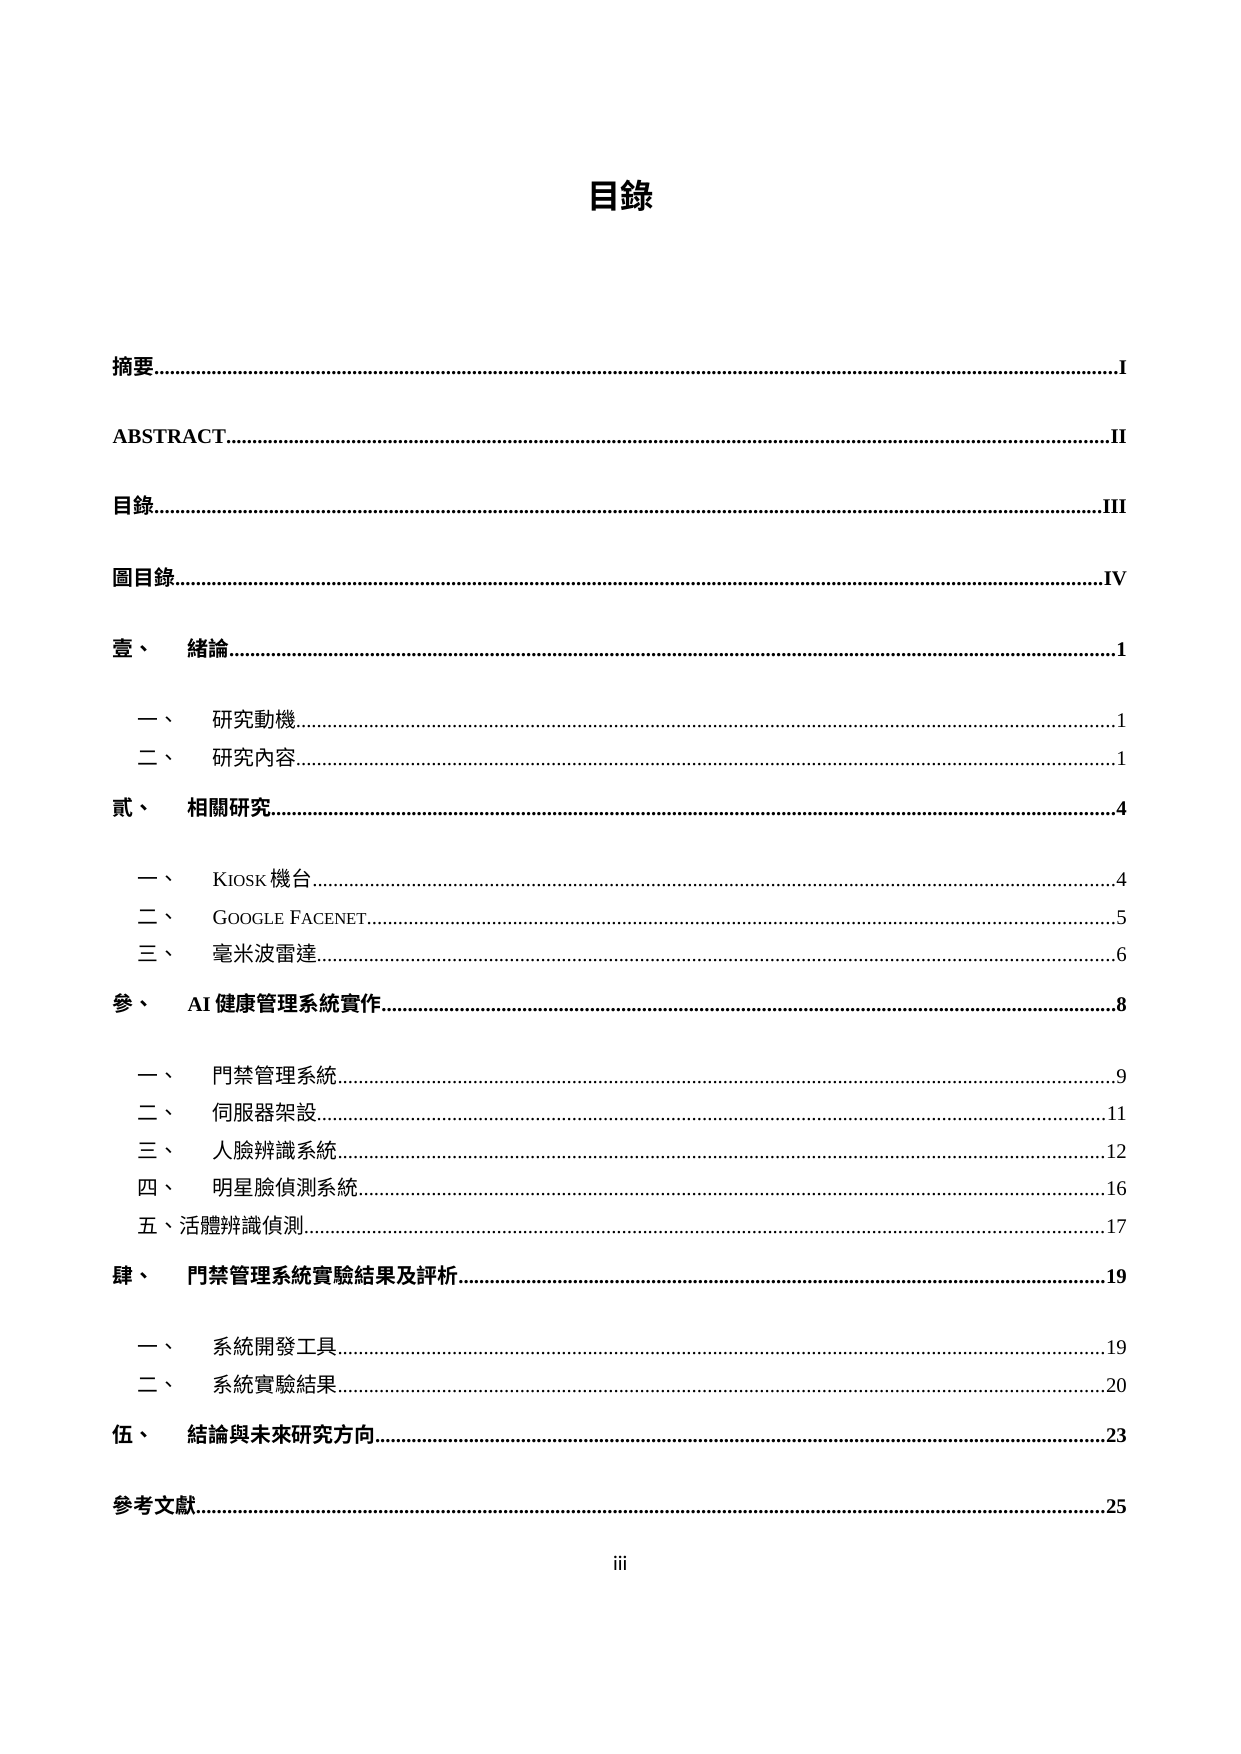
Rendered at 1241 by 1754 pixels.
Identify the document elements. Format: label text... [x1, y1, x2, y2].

text 二、 系統實驗結果 20 [137, 1364, 1128, 1402]
text 摘要 i [112, 346, 1128, 384]
text 三、 人臉辨識系統 12 [137, 1130, 1128, 1168]
text 三、 毫米波雷達 6 [137, 934, 1128, 971]
text 二、 Google Facenet 5 [137, 896, 1128, 934]
text 四、 明星臉偵測系統 16 [137, 1168, 1128, 1205]
text Abstract ii [112, 418, 1128, 455]
text 二、 伺服器架設 11 [137, 1093, 1128, 1130]
text 伍、 結論與未來研究方向 23 [112, 1414, 1128, 1452]
text 一、 研究動機 1 [137, 700, 1128, 738]
text 壹、 緒論 1 [112, 629, 1128, 666]
subtitle 目錄 [112, 156, 1128, 231]
text 參考文獻 25 [112, 1486, 1128, 1523]
text 參、 AI健康管理系統實作 8 [112, 984, 1128, 1021]
text 二、 研究內容 1 [137, 738, 1128, 775]
text 一、 門禁管理系統 9 [137, 1055, 1128, 1093]
text 一、 系統開發工具 19 [137, 1327, 1128, 1364]
text 五、活體辨識偵測 17 [137, 1205, 1128, 1243]
text 貳、 相關研究 4 [112, 788, 1128, 825]
text 圖目錄 iv [112, 557, 1128, 595]
text 一、 Kiosk機台 4 [137, 859, 1128, 896]
text 肆、 門禁管理系統實驗結果及評析 19 [112, 1255, 1128, 1293]
text 目錄 iii [112, 486, 1128, 523]
